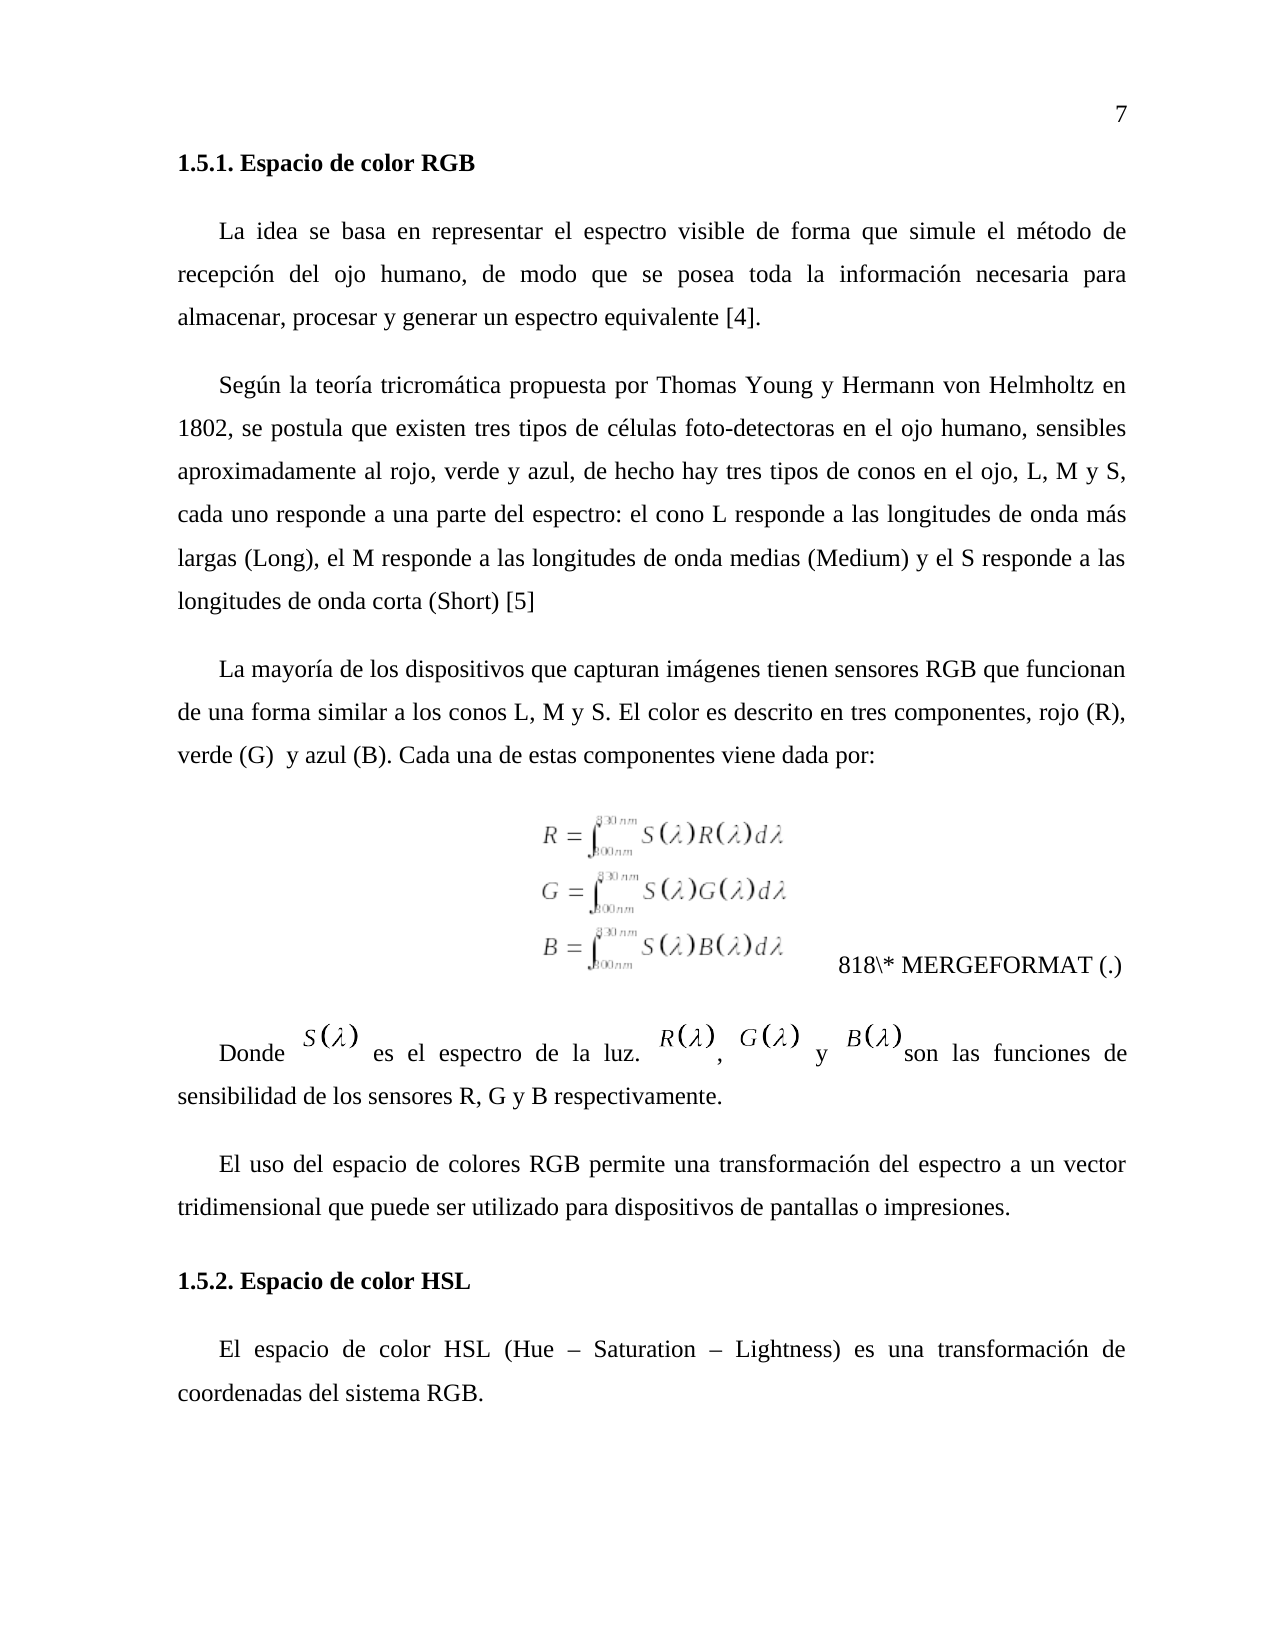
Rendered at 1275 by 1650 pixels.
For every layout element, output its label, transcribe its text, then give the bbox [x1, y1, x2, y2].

subtitle Espacio de color RGB [177, 148, 1127, 176]
text La mayoría de los dispositivos que capturan imágenes tienen sensores RGB que funcionan de una forma similar a los conos L, M y S. El color es descrito en tres componentes, rojo (R), verde (G) y azul (B). Cada una de estas componentes viene dada por: [177, 654, 1127, 769]
text La idea se basa en representar el espectro visible de forma que simule el método de recepción del ojo humano, de modo que se posea toda la información necesaria para almacenar, procesar y generar un espectro equivalente [4]. [177, 216, 1127, 331]
subtitle Espacio de color HSL [177, 1266, 1127, 1295]
text El espacio de color HSL (Hue – Saturation – Lightness) es una transformación de coordenadas del sistema RGB. [177, 1334, 1127, 1406]
text El uso del espacio de colores RGB permite una transformación del espectro a un vector tridimensional que puede ser utilizado para dispositivos de pantallas o impresiones. [177, 1149, 1127, 1221]
text Donde es el espectro de la luz. , y son las funciones de sensibilidad de los sensores R, G y B respectivamente. [177, 1019, 1127, 1109]
text Según la teoría tricromática propuesta por Thomas Young y Hermann von Helmholtz en 1802, se postula que existen tres tipos de células foto-detectoras en el ojo humano, sensibles aproximadamente al rojo, verde y azul, de hecho hay tres tipos de conos en el ojo, L, M y S, cada uno responde a una parte del espectro: el cono L responde a las longitudes de onda más largas (Long), el M responde a las longitudes de onda medias (Medium) y el S responde a las longitudes de onda corta (Short) [5] [177, 370, 1127, 614]
